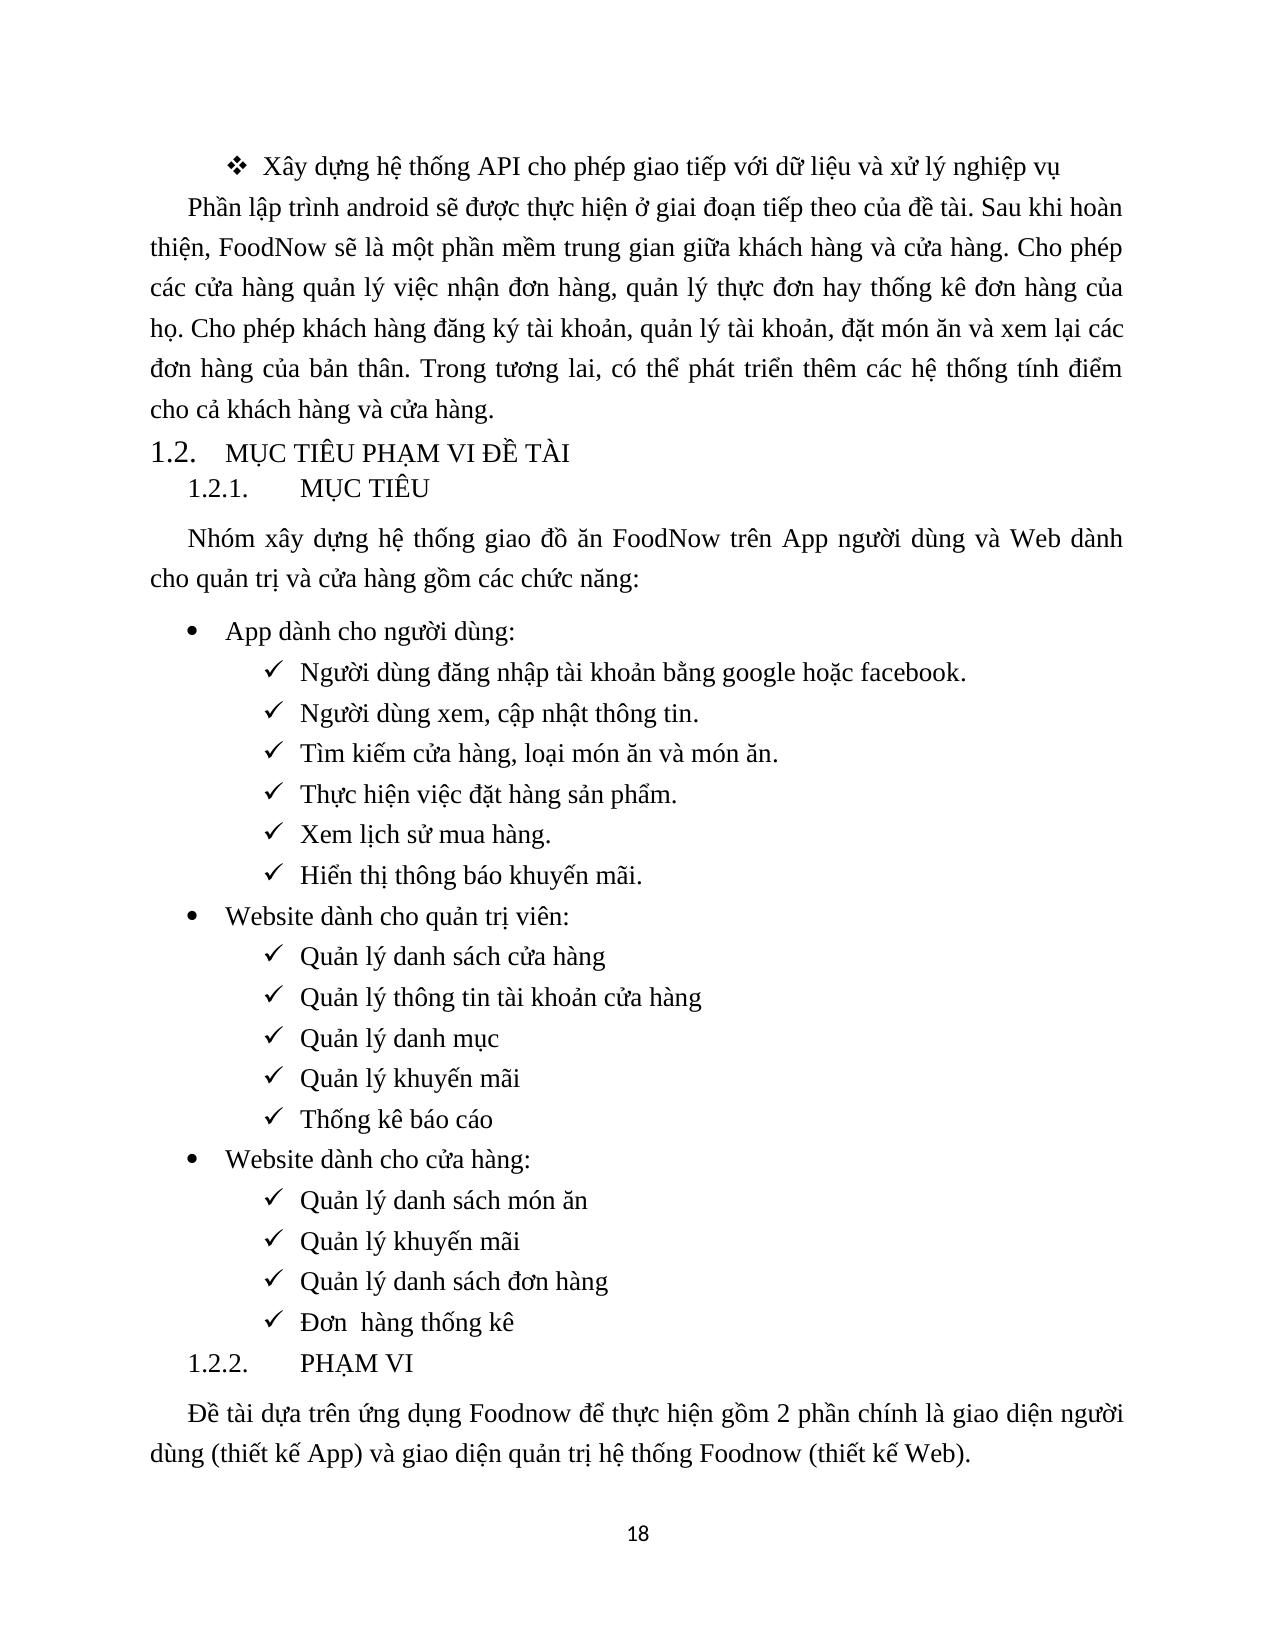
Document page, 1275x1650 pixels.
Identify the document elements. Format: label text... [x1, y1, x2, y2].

list Người dùng xem, cập nhật thông tin. [262, 697, 1125, 728]
list Phần lập trình android sẽ được thực hiện ở giai đoạn tiếp theo của đề tài. Sau khi hoàn thiện, FoodNow sẽ là một phần mềm trung gian giữa khách hàng và cửa hàng. Cho phép các cửa hàng quản lý việc nhận đơn hàng, quản lý thực đơn hay thống kê đơn hàng của họ. Cho phép khách hàng đăng ký tài khoản, quản lý tài khoản, đặt món ăn và xem lại các đơn hàng của bản thân. Trong tương lai, có thể phát triển thêm các hệ thống tính điểm cho cả khách hàng và cửa hàng. [150, 191, 1125, 424]
list Quản lý danh sách món ăn [262, 1184, 1125, 1215]
list Tìm kiếm cửa hàng, loại món ăn và món ăn. [262, 737, 1125, 768]
list Đơn hàng thống kê [262, 1306, 1125, 1337]
text Đề tài dựa trên ứng dụng Foodnow để thực hiện gồm 2 phần chính là giao diện người dùng (thiết kế App) và giao diện quản trị hệ thống Foodnow (thiết kế Web). [150, 1397, 1125, 1468]
list Website dành cho cửa hàng: [187, 1143, 1125, 1175]
list Người dùng đăng nhập tài khoản bằng google hoặc facebook. [262, 656, 1125, 687]
list Thống kê báo cáo [262, 1103, 1125, 1134]
list Quản lý khuyến mãi [262, 1225, 1125, 1256]
list App dành cho người dùng: [187, 615, 1125, 647]
list Website dành cho quản trị viên: [187, 900, 1125, 931]
list Quản lý danh sách cửa hàng [262, 940, 1125, 972]
list Xây dựng hệ thống API cho phép giao tiếp với dữ liệu và xử lý nghiệp vụ [225, 150, 1125, 181]
list MỤC TIÊU [187, 472, 1125, 503]
list Quản lý danh mục [262, 1022, 1125, 1053]
list Thực hiện việc đặt hàng sản phẩm. [262, 778, 1125, 809]
list MỤC TIÊU PHẠM VI ĐỀ TÀI [150, 433, 1125, 469]
list Hiển thị thông báo khuyến mãi. [262, 859, 1125, 890]
list Quản lý khuyến mãi [262, 1062, 1125, 1093]
list PHẠM VI [187, 1347, 1125, 1378]
text Nhóm xây dựng hệ thống giao đồ ăn FoodNow trên App người dùng và Web dành cho quản trị và cửa hàng gồm các chức năng: [150, 522, 1125, 594]
list Xem lịch sử mua hàng. [262, 818, 1125, 850]
list Quản lý danh sách đơn hàng [262, 1265, 1125, 1297]
list Quản lý thông tin tài khoản cửa hàng [262, 981, 1125, 1012]
